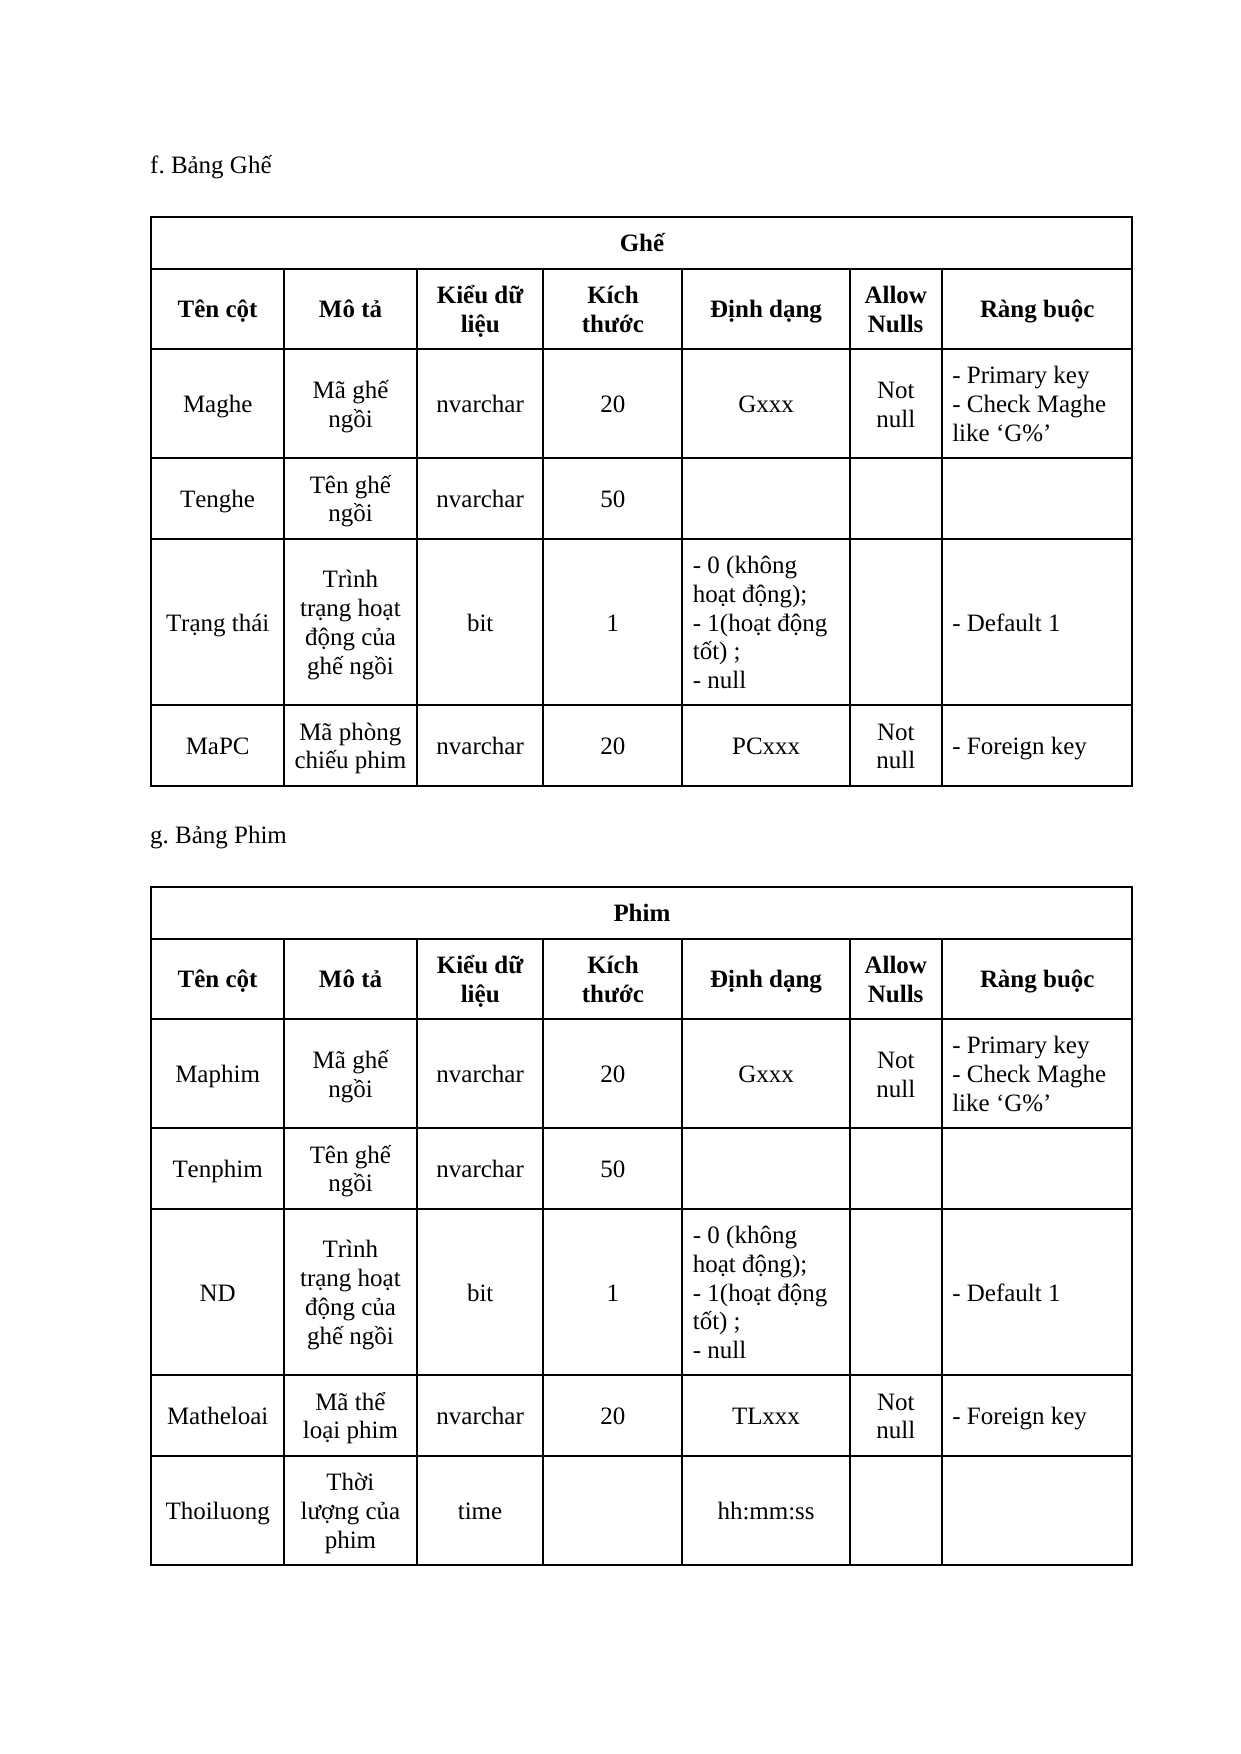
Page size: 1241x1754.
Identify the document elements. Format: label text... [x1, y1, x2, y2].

table_cell 20 [544, 1376, 681, 1455]
table_cell nvarchar [418, 459, 542, 538]
table_cell Trạng thái [152, 540, 283, 704]
table_cell 1 [544, 540, 681, 704]
table_cell 50 [544, 1129, 681, 1208]
table_cell [851, 1210, 941, 1374]
table_cell ND [152, 1210, 283, 1374]
table_cell Định dạng [683, 940, 849, 1018]
table_cell - Default 1 [943, 540, 1131, 704]
table_cell [851, 1129, 941, 1208]
table_cell - Primary key - Check Maghe like ‘G%’ [943, 350, 1131, 457]
table_cell - Primary key - Check Maghe like ‘G%’ [943, 1020, 1131, 1127]
table_cell Matheloai [152, 1376, 283, 1455]
table_cell [683, 1129, 849, 1208]
table_cell 50 [544, 459, 681, 538]
table_cell Not null [851, 1020, 941, 1127]
table_cell Mã ghế ngồi [285, 350, 416, 457]
table_header Phim [152, 888, 1131, 938]
table_cell [851, 459, 941, 538]
table_cell 20 [544, 706, 681, 785]
table_cell - Foreign key [943, 1376, 1131, 1455]
table_cell Ràng buộc [943, 940, 1131, 1018]
table_cell Tenghe [152, 459, 283, 538]
table_cell Not null [851, 706, 941, 785]
table_cell nvarchar [418, 1376, 542, 1455]
table_cell [544, 1457, 681, 1564]
table_cell Maphim [152, 1020, 283, 1127]
table_cell Định dạng [683, 270, 849, 348]
table_cell - 0 (không hoạt động); - 1(hoạt động tốt) ; - null [683, 1210, 849, 1374]
text g. Bảng Phim [150, 820, 1090, 849]
table_cell Trình trạng hoạt động của ghế ngồi [285, 540, 416, 704]
table_cell Mã thể loại phim [285, 1376, 416, 1455]
table_cell Not null [851, 1376, 941, 1455]
table_cell nvarchar [418, 1020, 542, 1127]
table_cell Trình trạng hoạt động của ghế ngồi [285, 1210, 416, 1374]
table_cell nvarchar [418, 706, 542, 785]
table_cell - 0 (không hoạt động); - 1(hoạt động tốt) ; - null [683, 540, 849, 704]
table_cell bit [418, 540, 542, 704]
table_cell 1 [544, 1210, 681, 1374]
table_cell [683, 459, 849, 538]
table_cell Thoiluong [152, 1457, 283, 1564]
table_cell Mã ghế ngồi [285, 1020, 416, 1127]
table_cell Gxxx [683, 1020, 849, 1127]
table_cell Allow Nulls [851, 940, 941, 1018]
table_cell [851, 1457, 941, 1564]
table_cell Thời lượng của phim [285, 1457, 416, 1564]
table_cell 20 [544, 350, 681, 457]
table_cell Tên cột [152, 270, 283, 348]
table_cell bit [418, 1210, 542, 1374]
table_cell nvarchar [418, 1129, 542, 1208]
table_cell [943, 1457, 1131, 1564]
table_cell - Foreign key [943, 706, 1131, 785]
table_cell [943, 459, 1131, 538]
table_cell PCxxx [683, 706, 849, 785]
table_cell Gxxx [683, 350, 849, 457]
table_cell TLxxx [683, 1376, 849, 1455]
table_cell nvarchar [418, 350, 542, 457]
table_cell 20 [544, 1020, 681, 1127]
table_cell Mã phòng chiếu phim [285, 706, 416, 785]
table_cell Kiểu dữ liệu [418, 940, 542, 1018]
table_cell Not null [851, 350, 941, 457]
table_cell Kiểu dữ liệu [418, 270, 542, 348]
table_cell Tenphim [152, 1129, 283, 1208]
table_cell time [418, 1457, 542, 1564]
table_cell Allow Nulls [851, 270, 941, 348]
table_header Ghế [152, 218, 1131, 268]
table_cell Mô tả [285, 940, 416, 1018]
table_cell Kích thước [544, 270, 681, 348]
text f. Bảng Ghế [150, 150, 1090, 179]
table_cell Maghe [152, 350, 283, 457]
table_cell Tên cột [152, 940, 283, 1018]
table_cell Ràng buộc [943, 270, 1131, 348]
table_cell [943, 1129, 1131, 1208]
table_cell Mô tả [285, 270, 416, 348]
table_cell hh:mm:ss [683, 1457, 849, 1564]
table_cell Tên ghế ngồi [285, 459, 416, 538]
table_cell MaPC [152, 706, 283, 785]
table_cell [851, 540, 941, 704]
table_cell Kích thước [544, 940, 681, 1018]
table_cell Tên ghế ngồi [285, 1129, 416, 1208]
table_cell - Default 1 [943, 1210, 1131, 1374]
